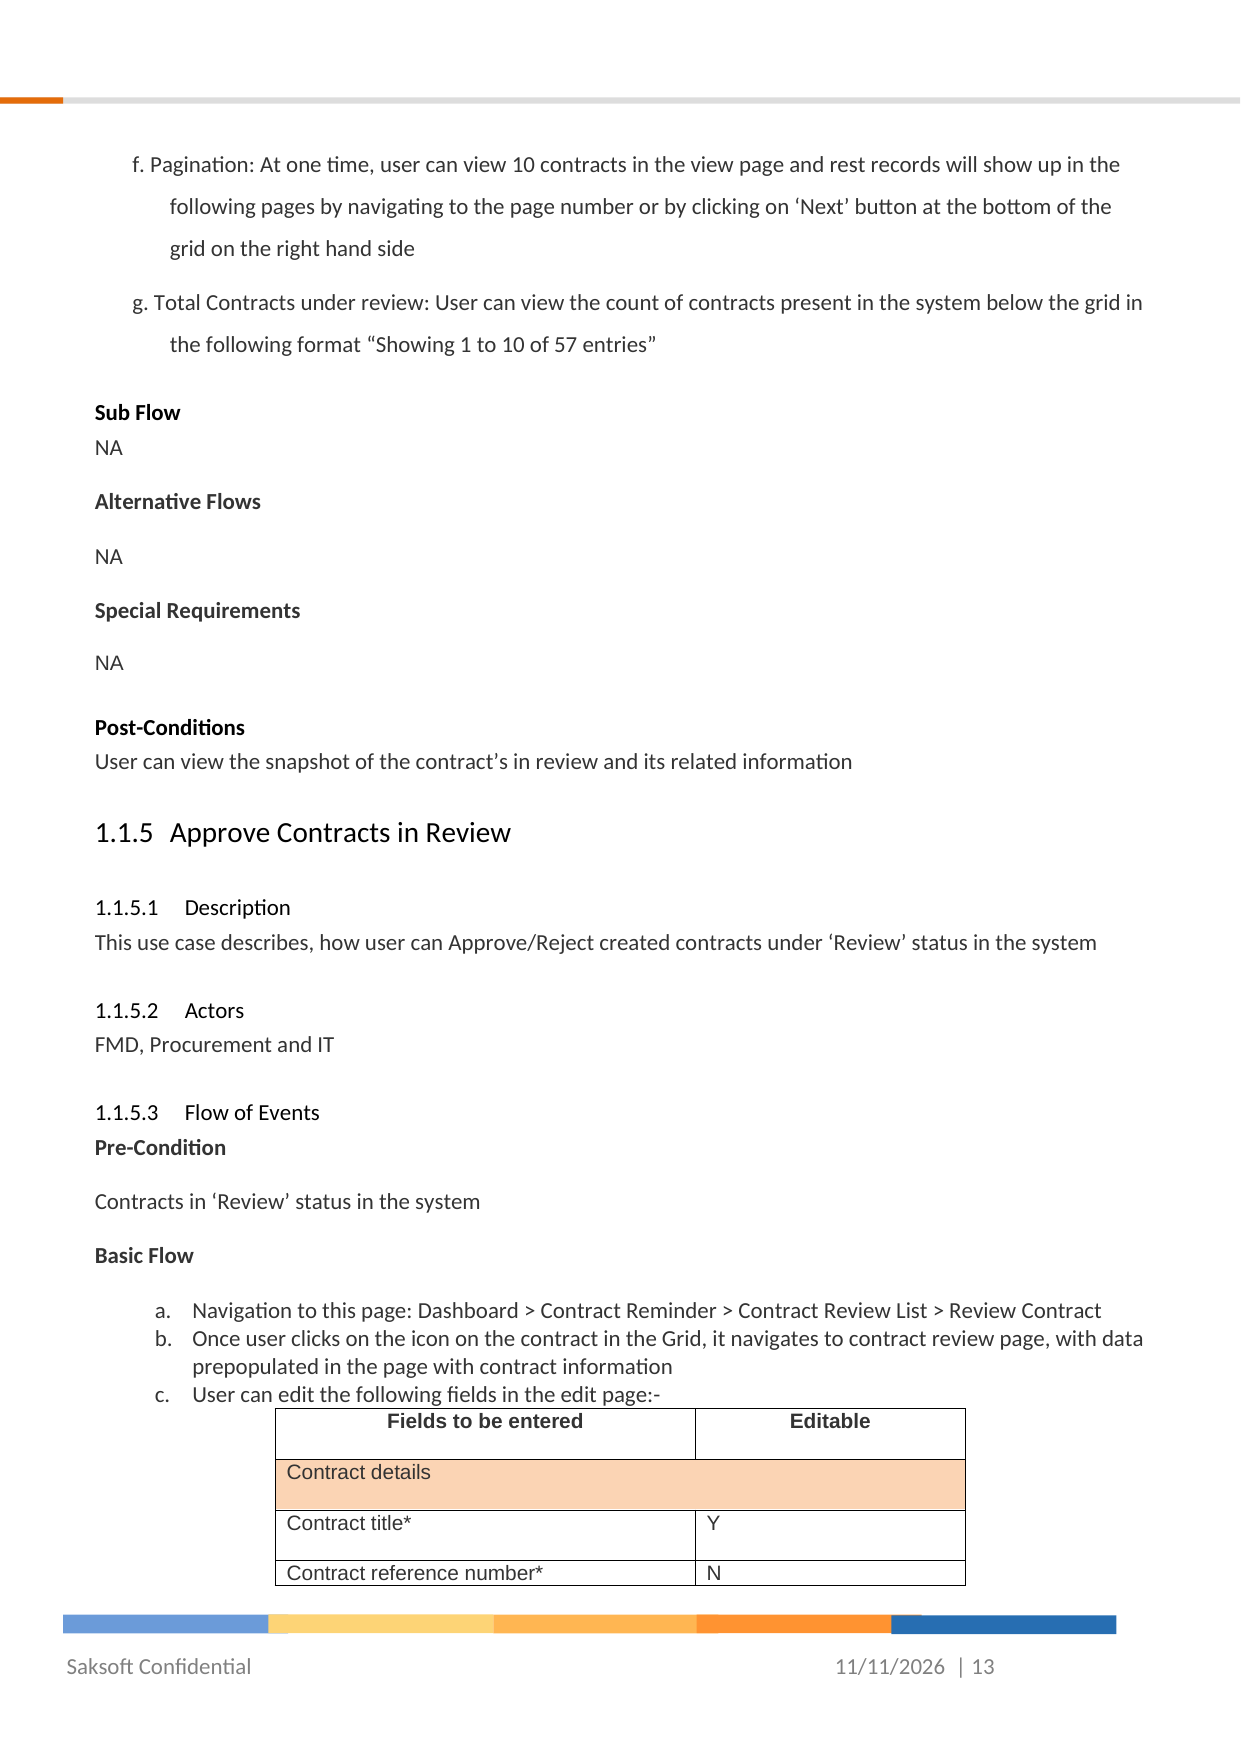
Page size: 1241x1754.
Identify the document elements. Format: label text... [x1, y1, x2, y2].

list Once user clicks on the icon on the contract in the Grid, it navigates to contract review page, with data prepopulated in the page with contract information [154, 1324, 1146, 1380]
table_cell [276, 1561, 695, 1585]
text Basic Flow [94, 1242, 1146, 1270]
text FMD, Procurement and IT [94, 1030, 1146, 1058]
subtitle Description [94, 892, 1146, 922]
text Pre-Condition [94, 1133, 1146, 1161]
list User can edit the following fields in the edit page:- [154, 1380, 1146, 1408]
table_header Fields to be entered [276, 1409, 695, 1459]
text NA [94, 542, 1146, 570]
text Special Requirements [94, 596, 1146, 624]
text User can view the snapshot of the contract’s in review and its related information [94, 747, 1146, 775]
subtitle Sub Flow [94, 397, 1146, 427]
text This use case describes, how user can Approve/Reject created contracts under ‘Review’ status in the system [94, 928, 1146, 956]
list Navigation to this page: Dashboard > Contract Reminder > Contract Review List > Review Contract [154, 1296, 1146, 1324]
table_cell Y [696, 1511, 965, 1560]
text NA [94, 433, 1146, 461]
subtitle Approve Contracts in Review [94, 814, 1146, 850]
subtitle Post-Conditions [94, 712, 1146, 741]
table_header Editable [696, 1409, 965, 1459]
text g. Total Contracts under review: User can view the count of contracts present in the system below the grid in the following format “Showing 1 to 10 of 57 entries” [132, 288, 1146, 358]
text f. Pagination: At one time, user can view 10 contracts in the view page and rest records will show up in the following pages by navigating to the page number or by clicking on ‘Next’ button at the bottom of the grid on the right hand side [132, 150, 1146, 262]
text Contracts in ‘Review’ status in the system [94, 1187, 1146, 1215]
text NA [94, 651, 1146, 675]
table_cell Contract title* [276, 1511, 695, 1560]
text Alternative Flows [94, 487, 1146, 515]
table_cell N [696, 1561, 965, 1585]
subtitle Actors [94, 995, 1146, 1024]
table_cell Contract details [276, 1460, 965, 1509]
subtitle Flow of Events [94, 1097, 1146, 1126]
